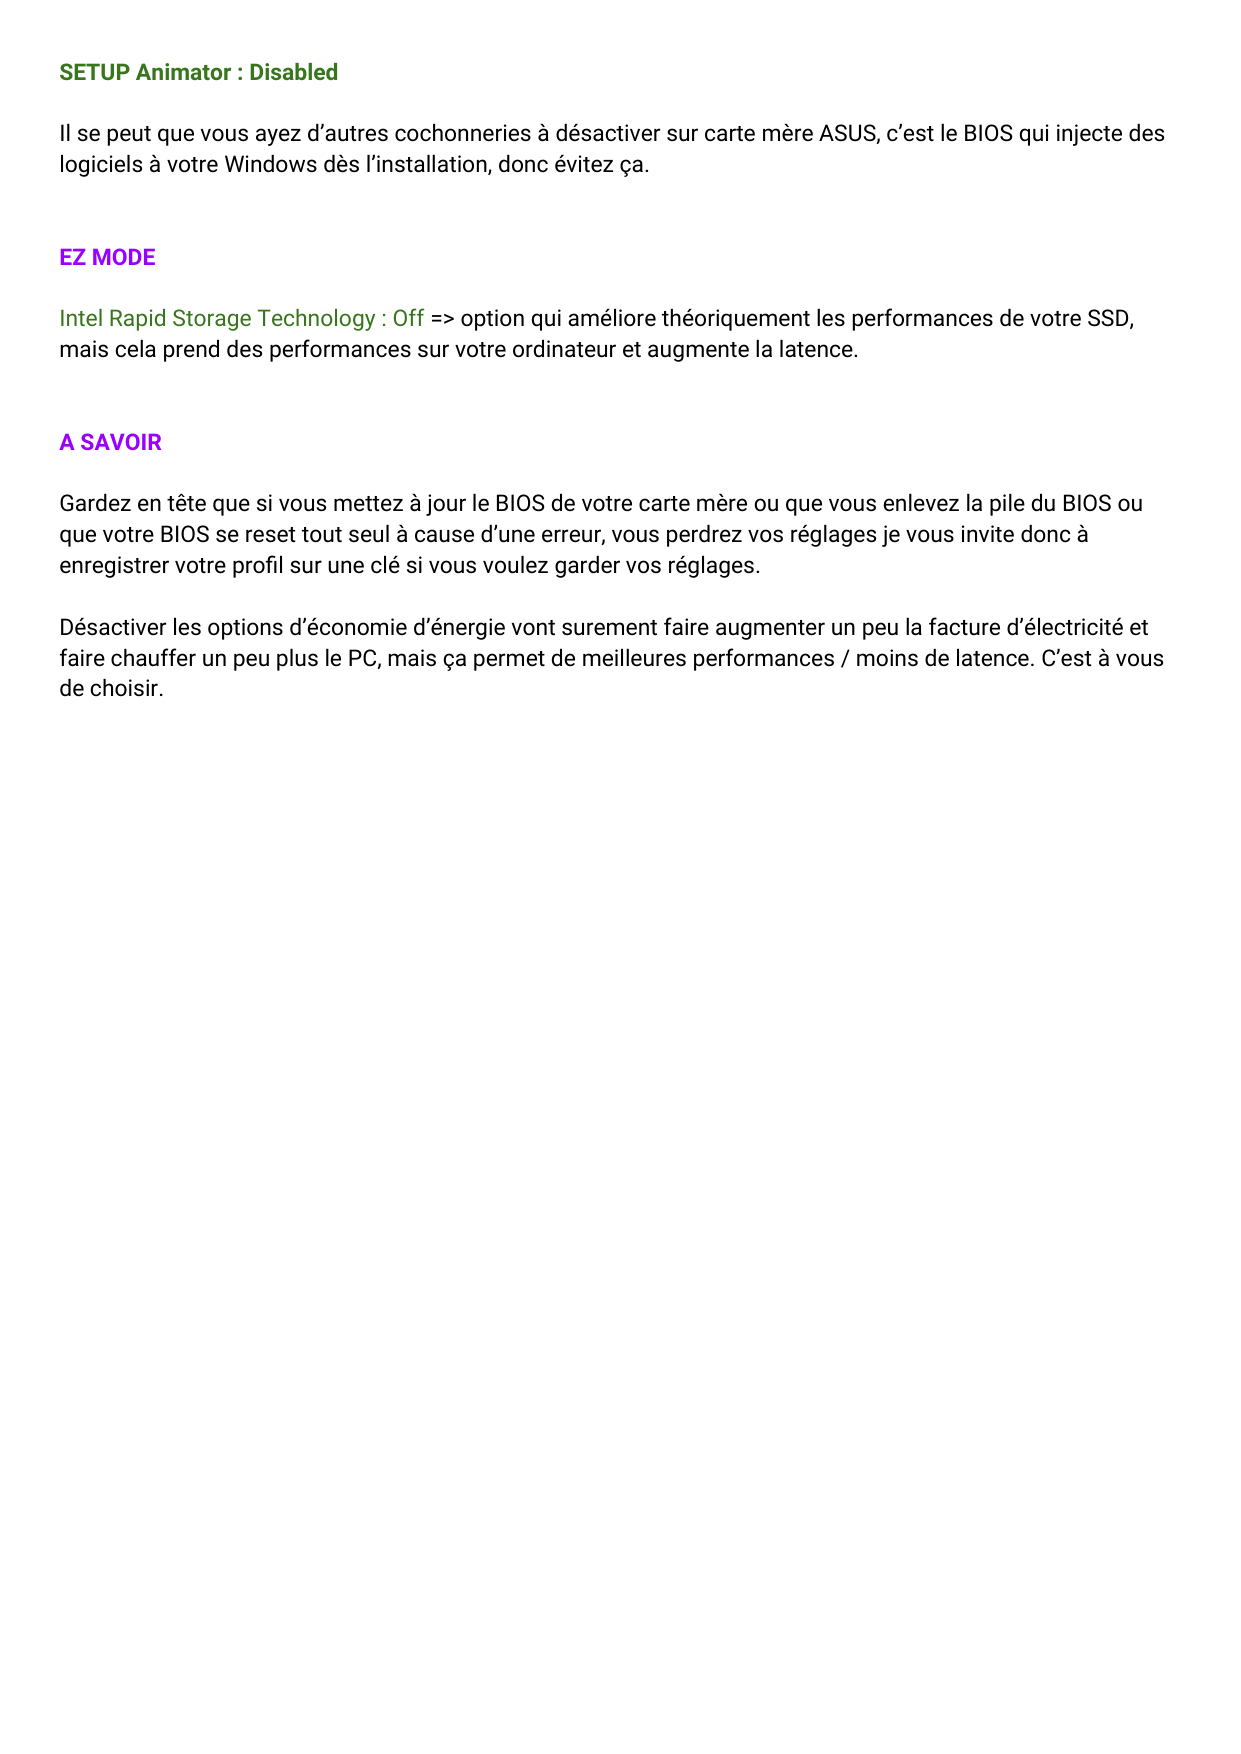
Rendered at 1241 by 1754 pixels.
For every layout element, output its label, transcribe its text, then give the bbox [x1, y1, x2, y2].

text EZ MODE [59, 244, 1183, 271]
text SETUP Animator : Disabled [59, 59, 1183, 86]
text Désactiver les options d’économie d’énergie vont surement faire augmenter un peu la facture d’électricité et faire chauffer un peu plus le PC, mais ça permet de meilleures performances / moins de latence. C’est à vous de choisir. [59, 614, 1183, 702]
text Gardez en tête que si vous mettez à jour le BIOS de votre carte mère ou que vous enlevez la pile du BIOS ou que votre BIOS se reset tout seul à cause d’une erreur, vous perdrez vos réglages je vous invite donc à enregistrer votre profil sur une clé si vous voulez garder vos réglages. [59, 491, 1183, 579]
text Intel Rapid Storage Technology : Off => option qui améliore théoriquement les performances de votre SSD, mais cela prend des performances sur votre ordinateur et augmente la latence. [59, 306, 1183, 363]
text A SAVOIR [59, 429, 1183, 456]
text Il se peut que vous ayez d’autres cochonneries à désactiver sur carte mère ASUS, c’est le BIOS qui injecte des logiciels à votre Windows dès l’installation, donc évitez ça. [59, 121, 1183, 178]
